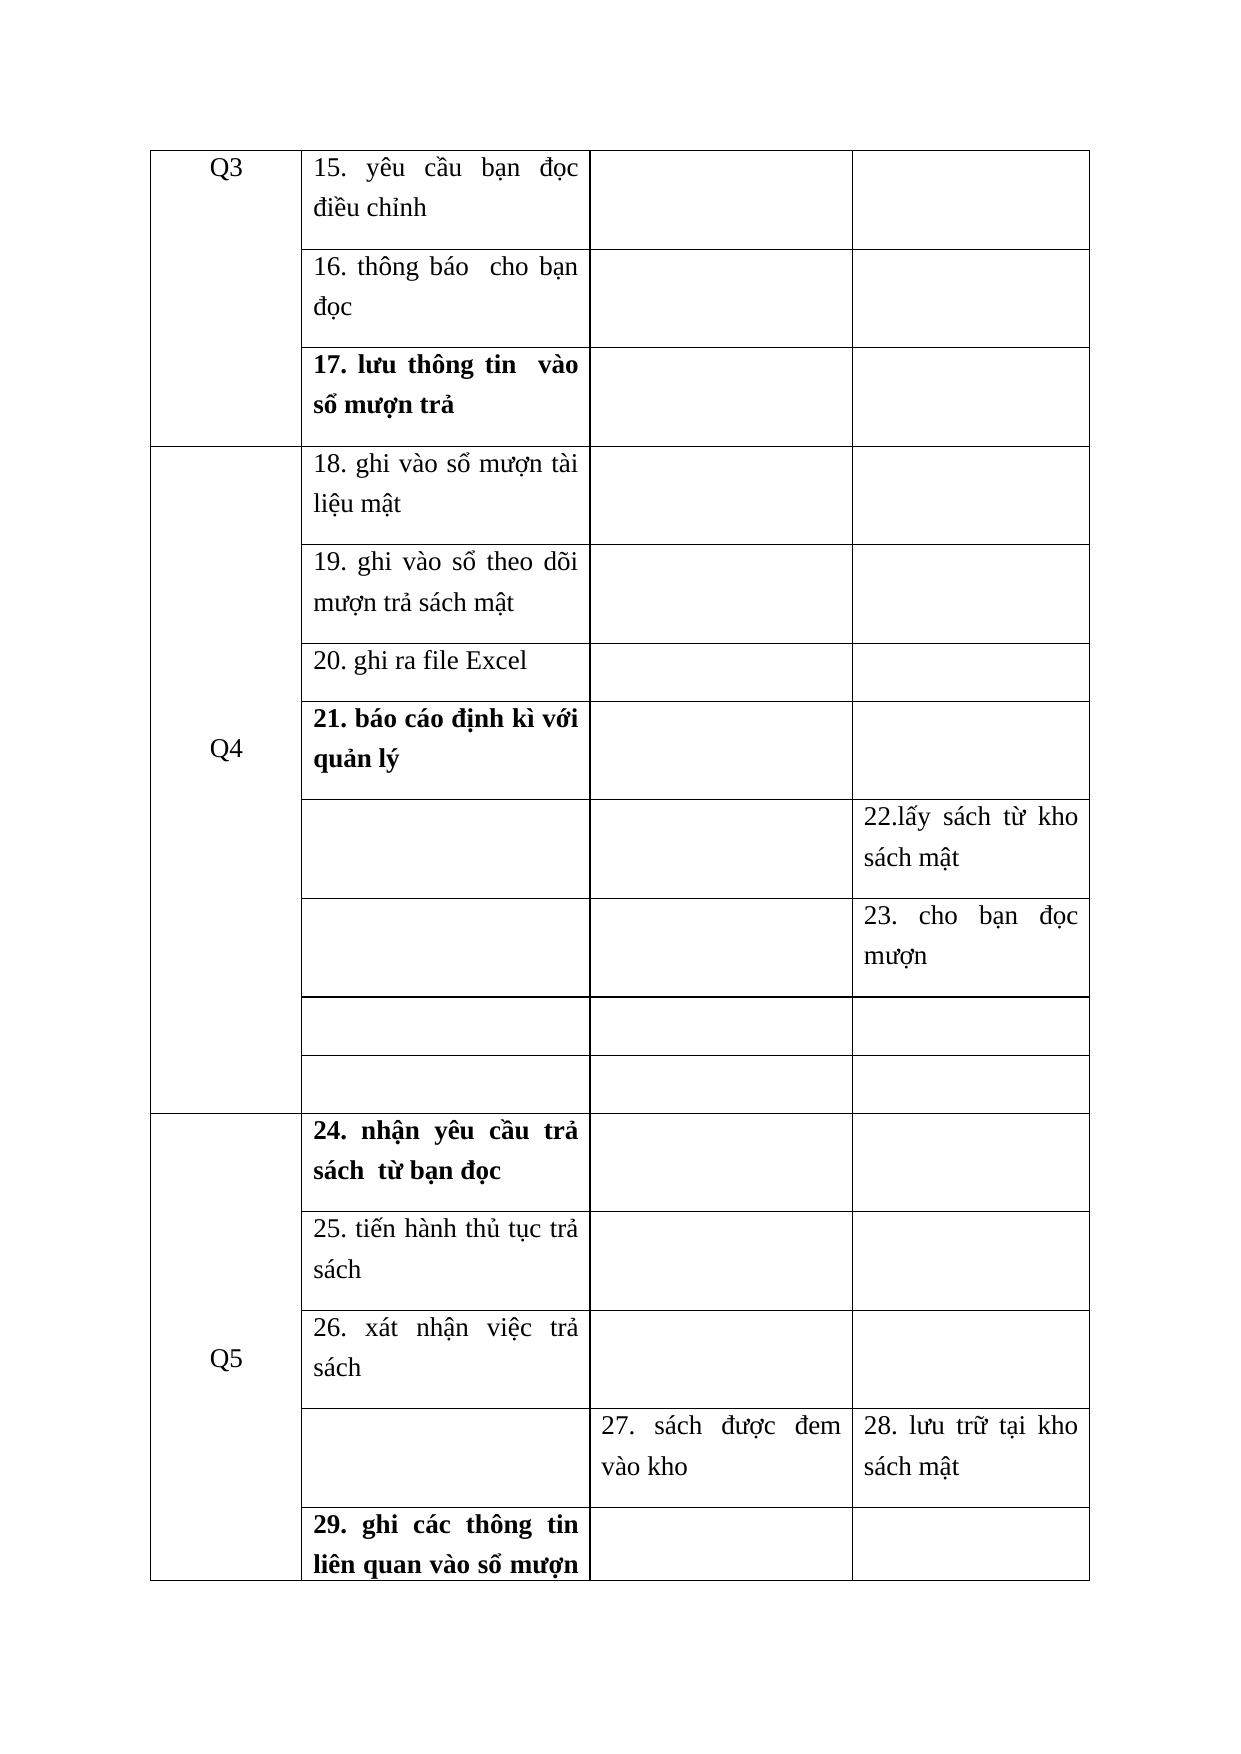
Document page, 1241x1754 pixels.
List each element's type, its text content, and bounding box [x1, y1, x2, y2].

table_cell 18. ghi vào sổ mượn tài liệu mật [302, 447, 589, 544]
table_cell 24. nhận yêu cầu trả sách từ bạn đọc [302, 1114, 589, 1211]
table_cell [591, 447, 852, 544]
table_cell [853, 1212, 1089, 1310]
table_cell 27. sách được đem vào kho [591, 1409, 852, 1507]
table_cell [302, 899, 589, 996]
table_cell Q5 [151, 1114, 301, 1579]
table_cell 28. lưu trữ tại kho sách mật [853, 1409, 1089, 1507]
table_cell 21. báo cáo định kì với quản lý [302, 702, 589, 799]
table_cell [853, 151, 1089, 248]
table_cell 16. thông báo cho bạn đọc [302, 250, 589, 347]
table_cell Q4 [151, 447, 301, 1113]
table_cell [302, 998, 589, 1054]
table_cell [302, 1508, 589, 1579]
table_cell 25. tiến hành thủ tục trả sách [302, 1212, 589, 1310]
table_cell [853, 702, 1089, 799]
table_cell [853, 998, 1089, 1054]
table_cell 17. lưu thông tin vào sổ mượn trả [302, 348, 589, 446]
table_cell 26. xát nhận việc trả sách [302, 1311, 589, 1408]
table_cell [591, 1212, 852, 1310]
table_cell [591, 899, 852, 996]
table_cell [853, 1114, 1089, 1211]
table_cell [591, 1056, 852, 1113]
table_cell [853, 1508, 1089, 1579]
table_cell [591, 250, 852, 347]
table_cell [853, 1311, 1089, 1408]
table_cell [591, 1508, 852, 1579]
table_cell [853, 644, 1089, 701]
table_cell [591, 151, 852, 248]
table_cell 22.lấy sách từ kho sách mật [853, 800, 1089, 898]
table_cell 19. ghi vào sổ theo dõi mượn trả sách mật [302, 545, 589, 643]
table_cell [591, 545, 852, 643]
table_cell [853, 545, 1089, 643]
table_cell [302, 800, 589, 898]
table_cell [853, 1056, 1089, 1113]
table_cell [591, 644, 852, 701]
table_cell [591, 1311, 852, 1408]
table_cell [302, 1409, 589, 1507]
table_cell 15. yêu cầu bạn đọc điều chỉnh [302, 151, 589, 248]
table_cell [853, 348, 1089, 446]
table_cell [591, 348, 852, 446]
table_cell 20. ghi ra file Excel [302, 644, 589, 701]
table_cell [591, 800, 852, 898]
table_cell [853, 250, 1089, 347]
table_cell [591, 998, 852, 1054]
table_cell [591, 1114, 852, 1211]
table_cell 23. cho bạn đọc mượn [853, 899, 1089, 996]
table_cell [591, 702, 852, 799]
table_cell [853, 447, 1089, 544]
table_cell [302, 1056, 589, 1113]
